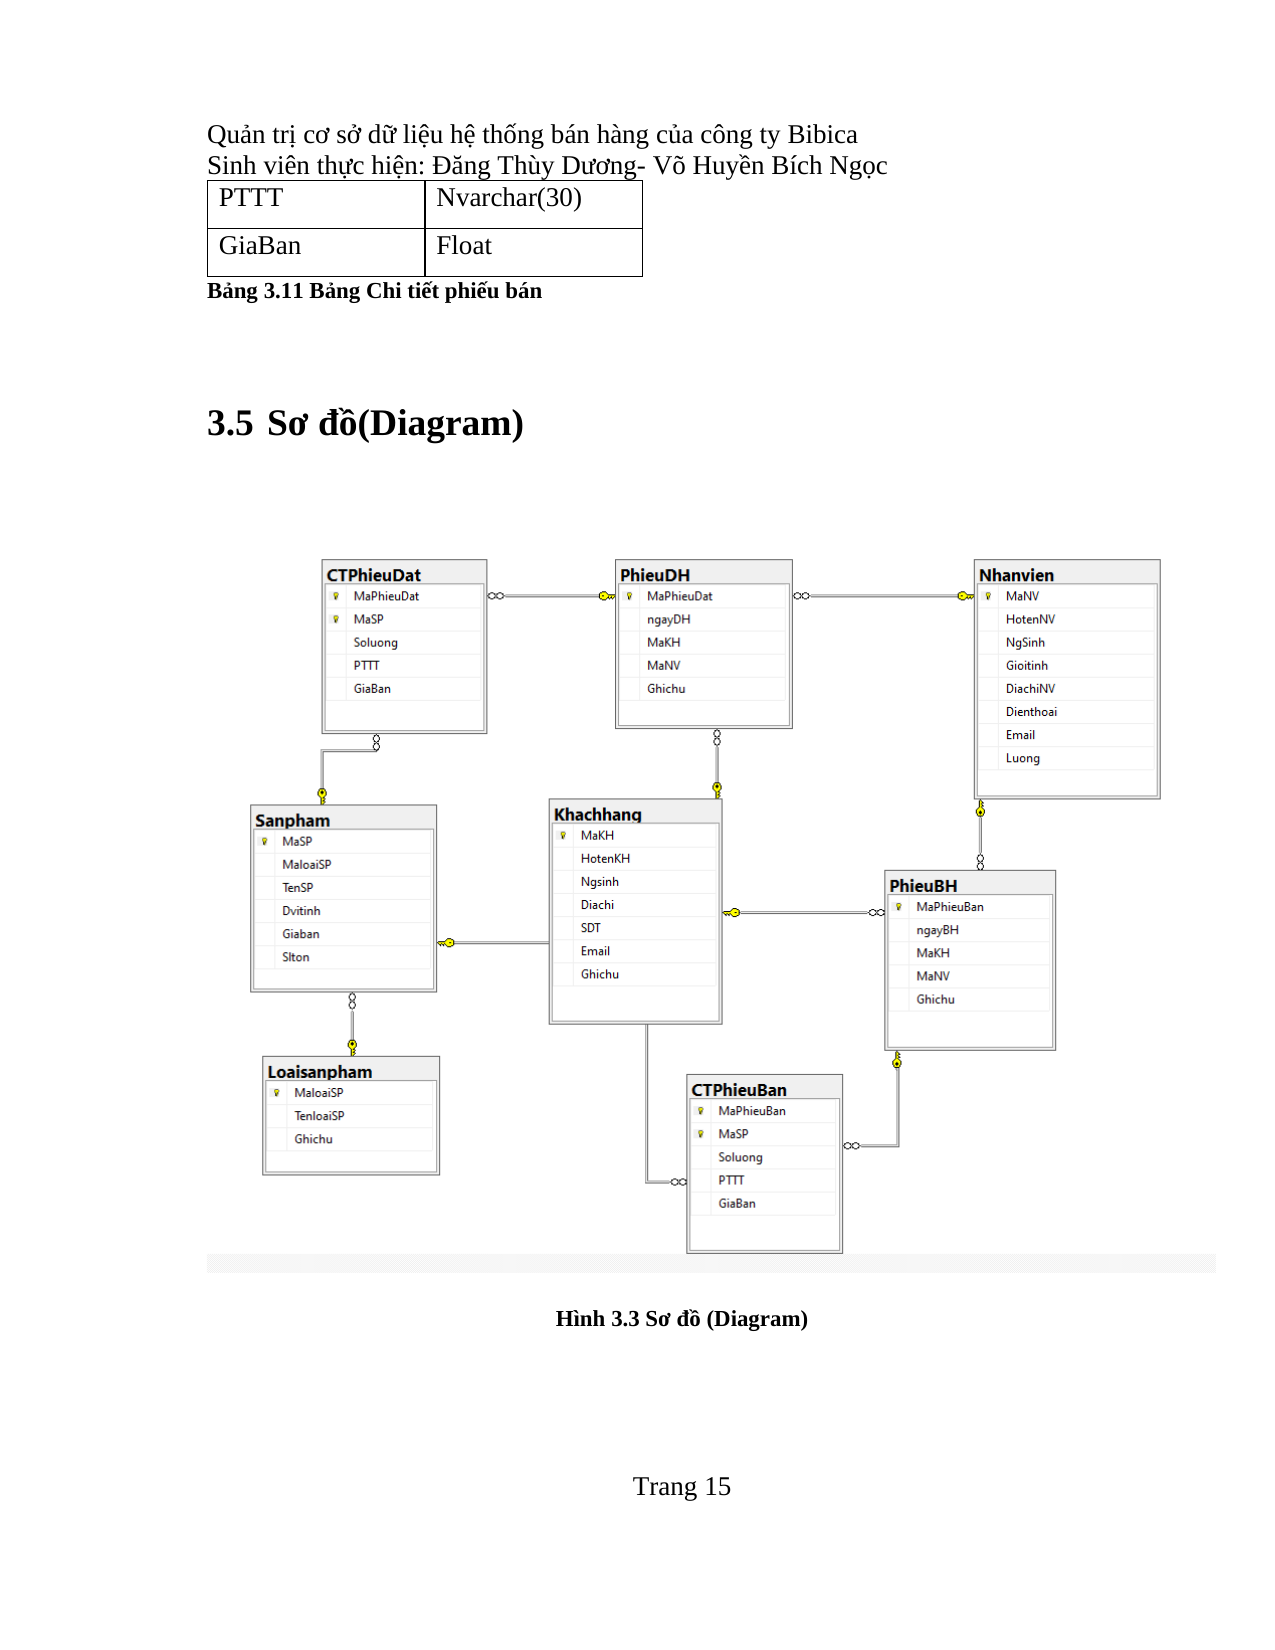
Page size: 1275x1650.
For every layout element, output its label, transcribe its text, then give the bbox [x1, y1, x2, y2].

table_cell GiaBan [208, 229, 424, 276]
text Bảng 3.11 Bảng Chi tiết phiếu bán [207, 277, 1157, 303]
table_cell Float [426, 229, 642, 276]
table_cell PTTT [208, 181, 424, 228]
picture [206, 528, 1216, 1273]
table_cell Nvarchar(30) [426, 181, 642, 228]
subtitle Sơ đồ(Diagram) [207, 401, 1157, 444]
